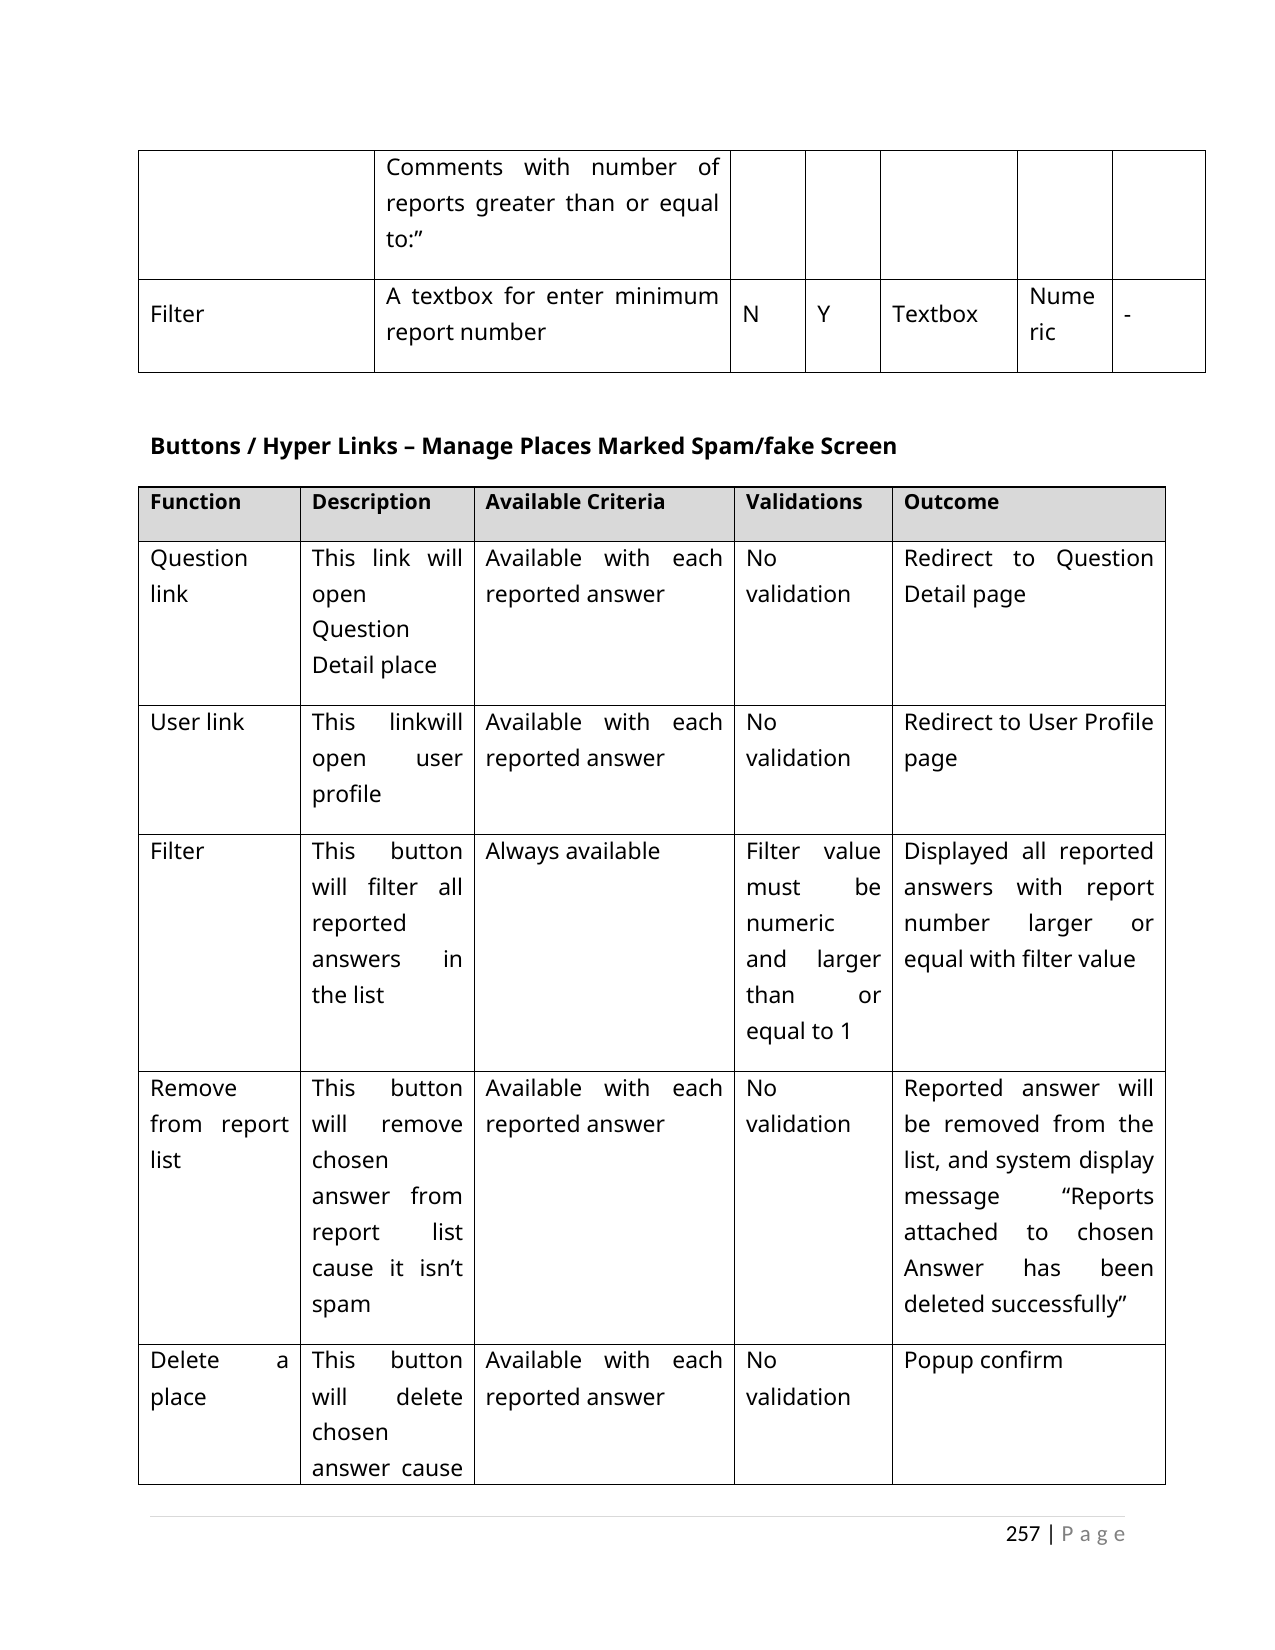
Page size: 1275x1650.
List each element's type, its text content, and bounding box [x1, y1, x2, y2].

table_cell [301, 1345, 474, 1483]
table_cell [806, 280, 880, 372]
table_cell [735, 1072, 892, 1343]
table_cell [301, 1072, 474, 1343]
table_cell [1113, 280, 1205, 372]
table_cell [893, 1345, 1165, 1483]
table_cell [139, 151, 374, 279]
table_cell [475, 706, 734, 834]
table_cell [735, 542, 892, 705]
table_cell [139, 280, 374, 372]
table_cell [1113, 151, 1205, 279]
text Buttons / Hyper Links – Manage Places Marked Spam/fake Screen [150, 429, 1125, 461]
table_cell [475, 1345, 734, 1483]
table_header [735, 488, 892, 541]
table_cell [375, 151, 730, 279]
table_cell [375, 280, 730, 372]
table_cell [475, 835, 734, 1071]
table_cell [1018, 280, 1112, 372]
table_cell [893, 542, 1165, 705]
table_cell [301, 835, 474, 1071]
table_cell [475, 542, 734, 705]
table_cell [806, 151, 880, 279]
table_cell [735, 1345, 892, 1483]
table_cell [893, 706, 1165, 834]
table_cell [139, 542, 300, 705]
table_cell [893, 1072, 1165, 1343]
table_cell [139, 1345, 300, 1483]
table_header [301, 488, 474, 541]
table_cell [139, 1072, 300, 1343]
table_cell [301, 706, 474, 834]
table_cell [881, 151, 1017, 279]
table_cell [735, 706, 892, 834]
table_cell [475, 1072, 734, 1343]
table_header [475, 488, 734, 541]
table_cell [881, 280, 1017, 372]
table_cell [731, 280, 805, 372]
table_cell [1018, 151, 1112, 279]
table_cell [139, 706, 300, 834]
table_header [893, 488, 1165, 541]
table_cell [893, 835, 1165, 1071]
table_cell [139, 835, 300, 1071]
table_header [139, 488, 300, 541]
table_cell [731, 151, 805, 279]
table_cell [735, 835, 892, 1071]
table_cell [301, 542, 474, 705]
